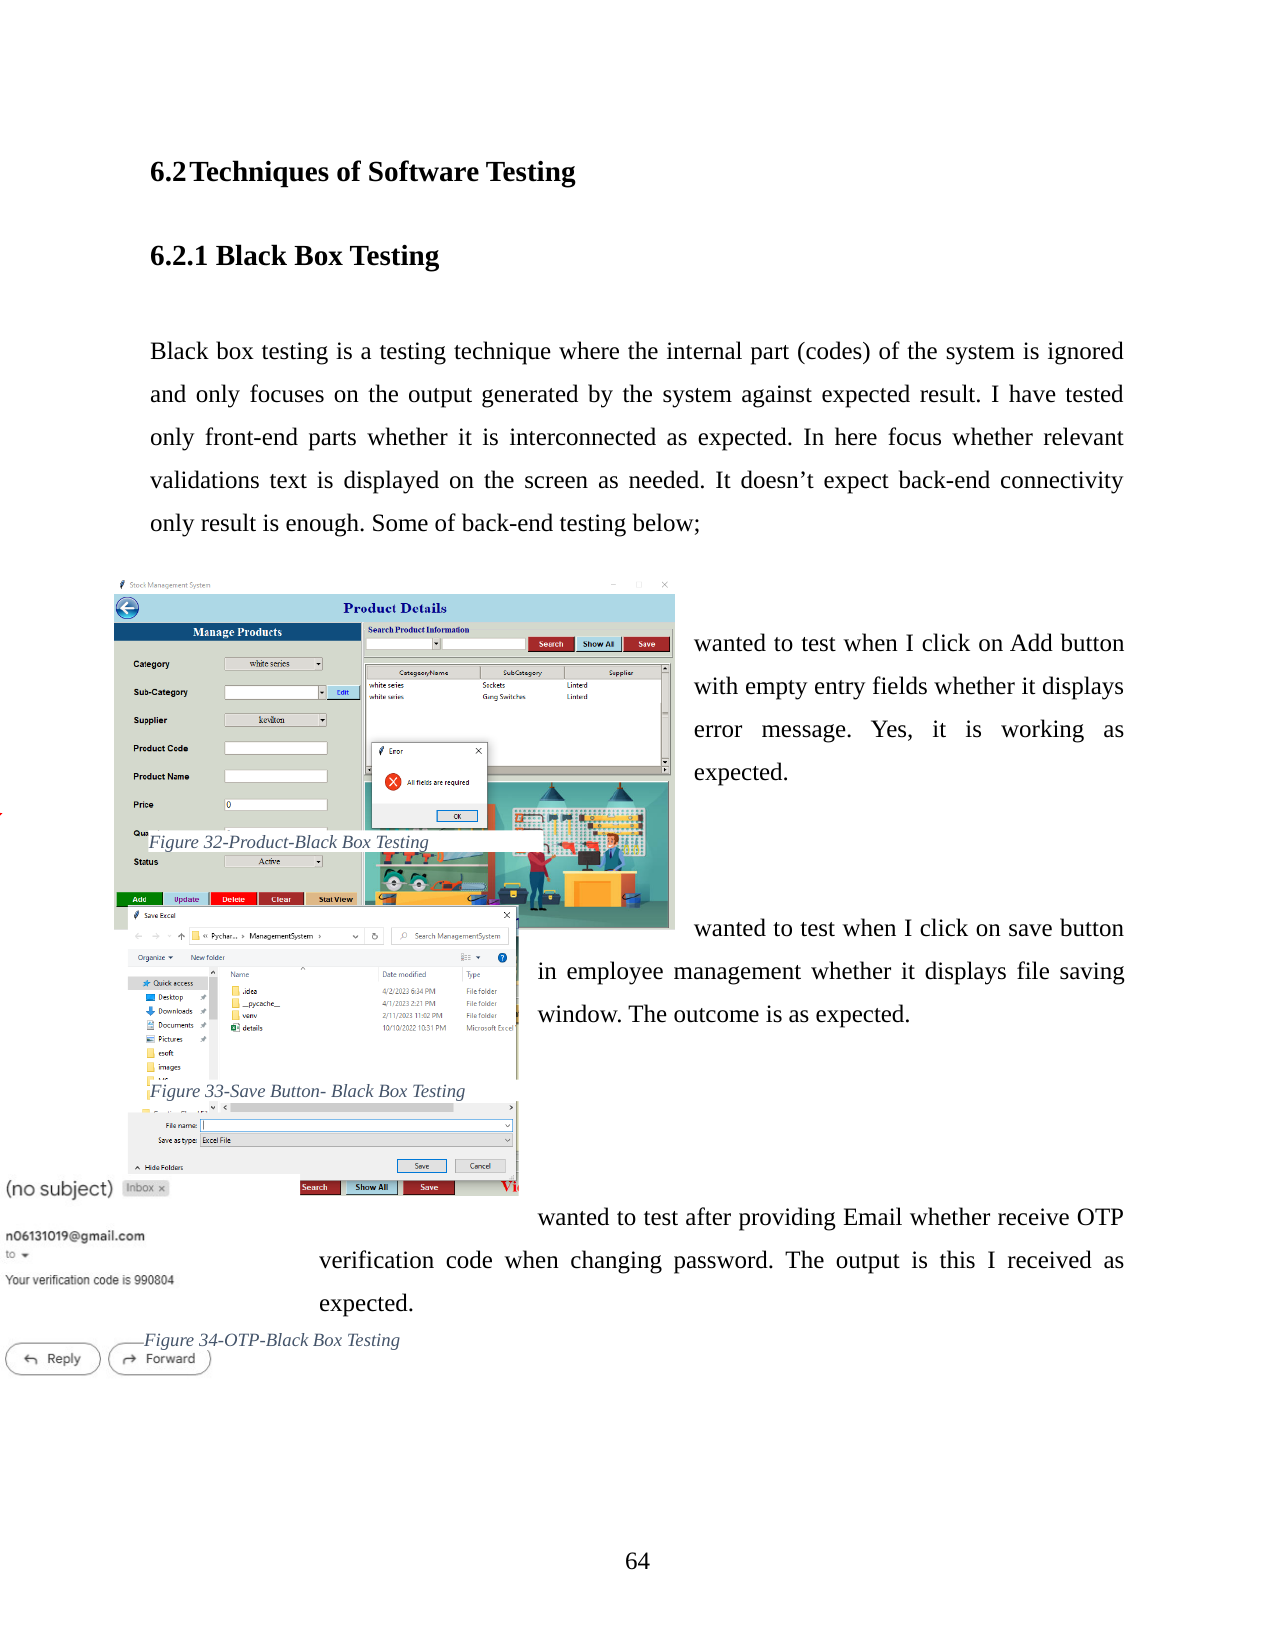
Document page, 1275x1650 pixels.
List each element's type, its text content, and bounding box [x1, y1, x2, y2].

text Black box testing is a testing technique where the internal part (codes) of the system is ignored and only focuses on the output generated by the system against expected result. I have tested only front-end parts whether it is interconnected as expected. In here focus whether relevant validations text is displayed on the screen as needed. It doesn’t expect back-end connectivity only result is enough. Some of back-end testing below; [150, 336, 1125, 537]
text wanted to test when I click on Add button with empty entry fields whether it displays error message. Yes, it is working as expected. [675, 628, 1125, 786]
text wanted to test after providing Email whether receive OTP verification code when changing password. The output is this I received as expected. [300, 1202, 1125, 1317]
picture [0, 577, 675, 1406]
text wanted to test when I click on save button in employee management whether it displays file saving window. The outcome is as expected. [519, 913, 1125, 1028]
subtitle 6.2.1 Black Box Testing [150, 238, 1125, 272]
subtitle Techniques of Software Testing [150, 154, 1125, 188]
